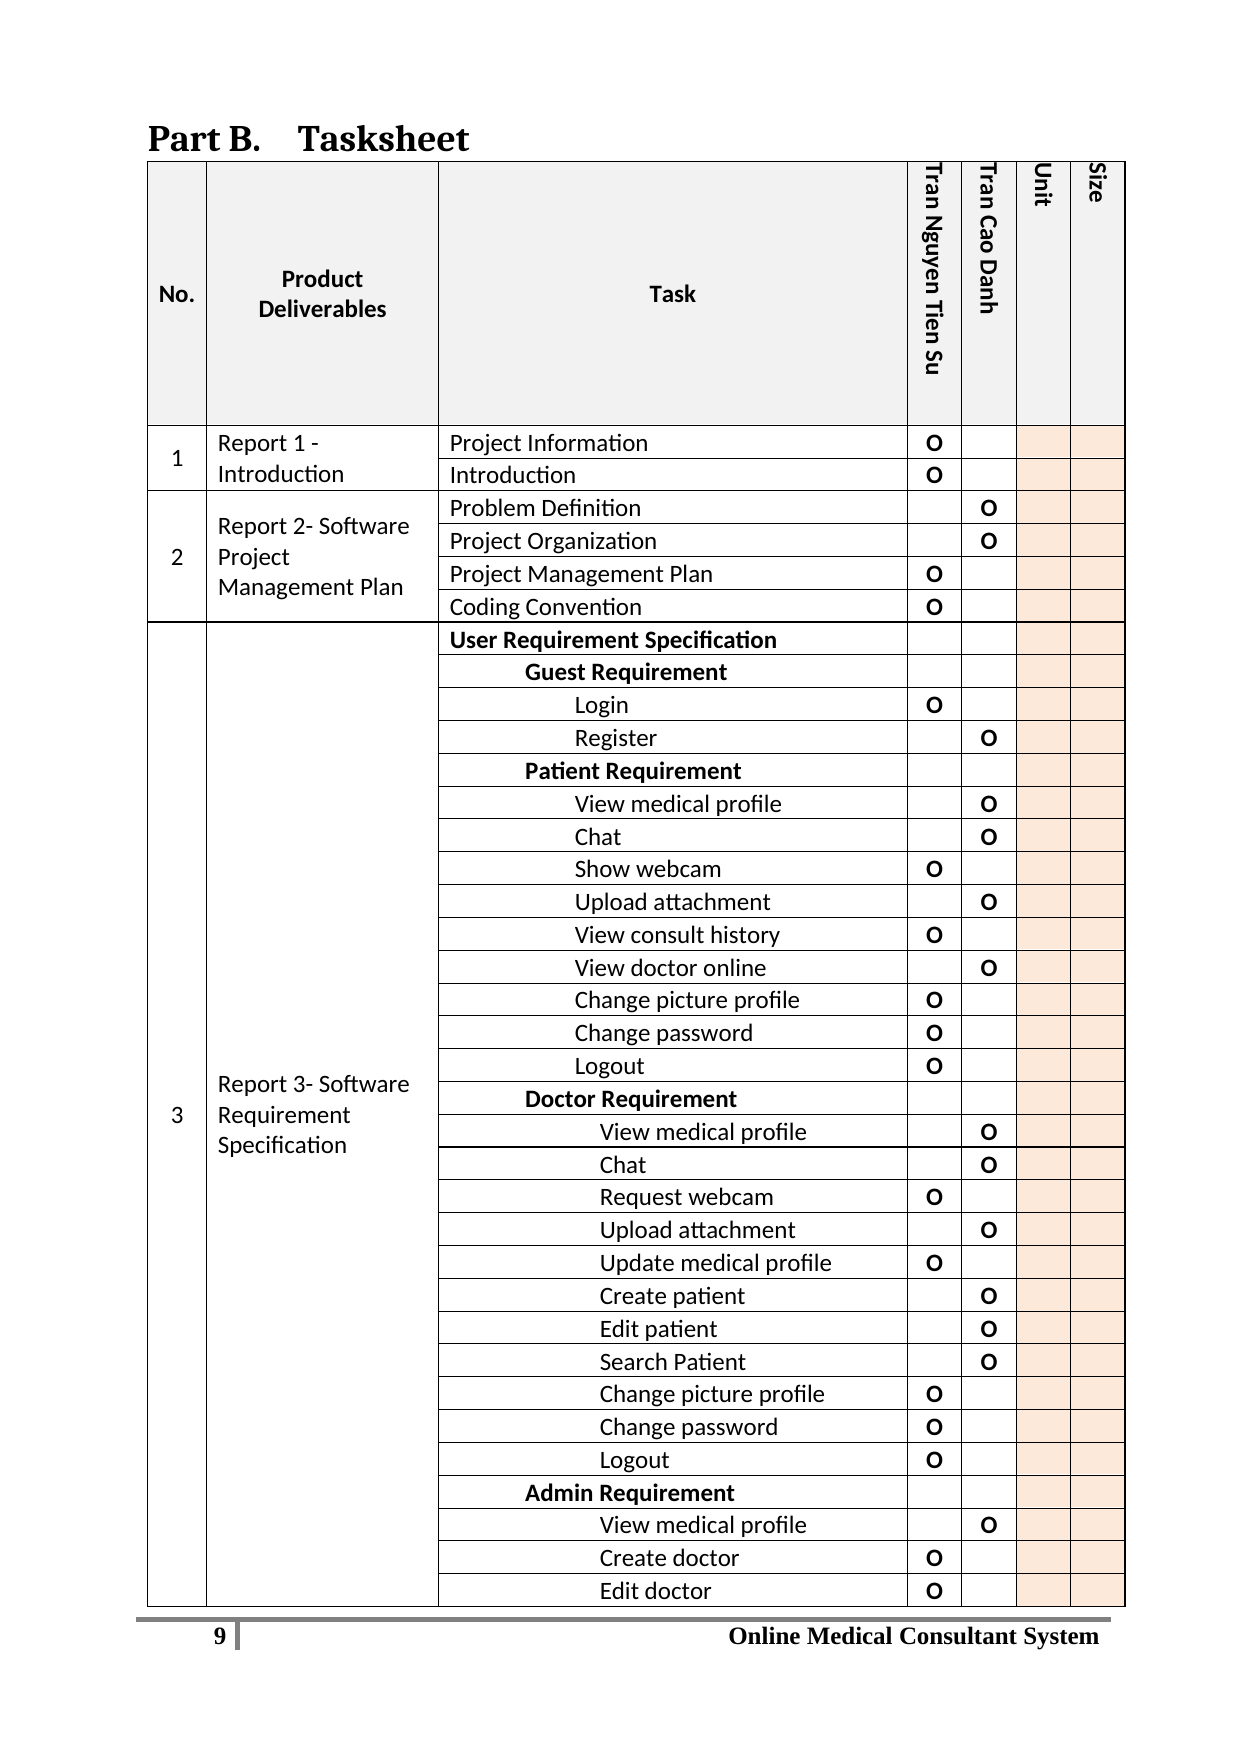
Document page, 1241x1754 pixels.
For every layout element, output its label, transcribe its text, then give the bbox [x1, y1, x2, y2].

table_cell Request webcam [439, 1180, 907, 1212]
table_cell [908, 1279, 961, 1311]
table_cell [1071, 819, 1124, 851]
table_cell [1071, 885, 1124, 917]
table_cell [962, 1541, 1016, 1573]
table_cell O [962, 1213, 1016, 1245]
table_cell [1071, 557, 1124, 589]
table_cell Create patient [439, 1279, 907, 1311]
table_cell O [908, 918, 961, 949]
table_cell O [908, 688, 961, 720]
table_cell O [908, 557, 961, 589]
table_cell Logout [439, 1443, 907, 1474]
table_cell [1017, 787, 1070, 818]
table_cell [1071, 754, 1124, 786]
table_cell [908, 1082, 961, 1114]
table_cell O [908, 426, 961, 457]
table_cell O [908, 1049, 961, 1081]
table_cell [962, 1180, 1016, 1212]
table_cell [962, 852, 1016, 884]
table_cell View doctor online [439, 951, 907, 982]
table_cell O [962, 1148, 1016, 1179]
table_cell [962, 918, 1016, 949]
table_cell View medical profile [439, 1115, 907, 1146]
table_cell [1071, 491, 1124, 523]
table_cell [908, 721, 961, 753]
table_cell [1071, 1312, 1124, 1343]
table_cell [962, 590, 1016, 621]
table_cell [962, 1574, 1016, 1606]
table_cell O [962, 819, 1016, 851]
table_cell O [962, 885, 1016, 917]
table_cell [1017, 918, 1070, 949]
table_cell [1071, 918, 1124, 949]
table_cell [962, 1016, 1016, 1048]
table_cell Upload attachment [439, 885, 907, 917]
table_cell O [908, 1443, 961, 1474]
table_cell Doctor Requirement [439, 1082, 907, 1114]
table_cell [1071, 721, 1124, 753]
table_cell [1017, 491, 1070, 523]
table_cell Upload attachment [439, 1213, 907, 1245]
table_cell [1071, 1148, 1124, 1179]
table_cell [962, 1377, 1016, 1409]
table_cell [1071, 787, 1124, 818]
table_cell [1017, 1541, 1070, 1573]
table_cell [908, 754, 961, 786]
table_cell Edit patient [439, 1312, 907, 1343]
table_cell Change password [439, 1016, 907, 1048]
table_cell [1071, 1246, 1124, 1278]
table_cell [962, 1049, 1016, 1081]
table_cell [1071, 426, 1124, 457]
table_cell Report 1 - Introduction [207, 426, 438, 490]
table_cell [908, 885, 961, 917]
table_cell [908, 1476, 961, 1507]
table_cell [1071, 623, 1124, 654]
table_cell [1017, 1344, 1070, 1376]
table_cell Coding Convention [439, 590, 907, 621]
table_cell [1017, 852, 1070, 884]
table_cell Change picture profile [439, 984, 907, 1015]
table_cell [1017, 590, 1070, 621]
table_cell [908, 1344, 961, 1376]
table_cell O [908, 1180, 961, 1212]
table_cell Change picture profile [439, 1377, 907, 1409]
table_cell [1071, 1279, 1124, 1311]
table_cell [962, 459, 1016, 490]
table_cell [908, 623, 961, 654]
table_cell O [962, 1115, 1016, 1146]
table_cell Change password [439, 1410, 907, 1442]
table_cell Project Information [439, 426, 907, 457]
table_cell [1017, 1476, 1070, 1507]
table_cell User Requirement Specification [439, 623, 907, 654]
table_cell O [908, 1246, 961, 1278]
table_cell O [962, 1344, 1016, 1376]
table_cell 2 [148, 491, 206, 621]
table_header Tran Cao Danh [962, 162, 1016, 424]
table_cell O [908, 852, 961, 884]
table_cell O [908, 984, 961, 1015]
table_cell [962, 557, 1016, 589]
table_cell [908, 524, 961, 556]
table_cell [1017, 1377, 1070, 1409]
table_cell [1017, 623, 1070, 654]
table_cell [1071, 1377, 1124, 1409]
table_cell [1071, 1344, 1124, 1376]
table_cell O [962, 1279, 1016, 1311]
table_cell [1071, 1115, 1124, 1146]
table_cell [1071, 590, 1124, 621]
table_cell [1017, 1443, 1070, 1474]
table_cell [1071, 655, 1124, 687]
table_header Tran Nguyen Tien Su [908, 162, 961, 424]
table_cell [1071, 688, 1124, 720]
table_cell [1017, 1509, 1070, 1540]
table_cell [1071, 1443, 1124, 1474]
table_cell [1017, 557, 1070, 589]
table_cell O [908, 1574, 961, 1606]
table_cell [1017, 655, 1070, 687]
table_cell O [908, 1377, 961, 1409]
table_cell O [962, 1312, 1016, 1343]
table_cell [1071, 1574, 1124, 1606]
table_cell [908, 1312, 961, 1343]
table_cell [1017, 885, 1070, 917]
table_cell [1017, 754, 1070, 786]
table_cell O [908, 459, 961, 490]
table_cell Admin Requirement [439, 1476, 907, 1507]
table_cell [962, 623, 1016, 654]
table_cell [962, 688, 1016, 720]
table_cell Project Management Plan [439, 557, 907, 589]
table_cell [908, 1509, 961, 1540]
table_cell [1071, 1410, 1124, 1442]
subtitle Tasksheet [148, 118, 1122, 161]
table_cell O [908, 1541, 961, 1573]
table_cell [1017, 721, 1070, 753]
table_cell View medical profile [439, 787, 907, 818]
table_cell [962, 1246, 1016, 1278]
table_cell [1071, 1049, 1124, 1081]
table_cell Patient Requirement [439, 754, 907, 786]
table_header No. [148, 162, 206, 424]
table_cell Show webcam [439, 852, 907, 884]
table_cell [1071, 459, 1124, 490]
table_cell [1017, 688, 1070, 720]
table_cell View medical profile [439, 1509, 907, 1540]
table_cell O [962, 491, 1016, 523]
table_cell [908, 1148, 961, 1179]
table_cell Edit doctor [439, 1574, 907, 1606]
table_cell Create doctor [439, 1541, 907, 1573]
table_cell Logout [439, 1049, 907, 1081]
table_cell O [962, 524, 1016, 556]
table_cell O [962, 721, 1016, 753]
table_cell 3 [148, 623, 206, 1606]
table_cell Introduction [439, 459, 907, 490]
table_cell [908, 787, 961, 818]
table_cell [1017, 1279, 1070, 1311]
table_cell Report 3- Software Requirement Specification [207, 623, 438, 1606]
table_cell [1071, 1509, 1124, 1540]
table_cell [1017, 1410, 1070, 1442]
table_cell Chat [439, 819, 907, 851]
table_cell O [962, 787, 1016, 818]
table_cell [1017, 1049, 1070, 1081]
table_header Product Deliverables [207, 162, 438, 424]
table_cell [962, 426, 1016, 457]
table_cell [1071, 1180, 1124, 1212]
table_cell [908, 491, 961, 523]
table_cell [908, 951, 961, 982]
table_cell [1017, 1312, 1070, 1343]
table_header Size [1071, 162, 1124, 424]
table_cell [908, 655, 961, 687]
table_cell [1017, 819, 1070, 851]
table_cell [962, 984, 1016, 1015]
table_cell [1017, 1246, 1070, 1278]
table_cell [1071, 852, 1124, 884]
table_cell O [908, 590, 961, 621]
table_cell [962, 754, 1016, 786]
table_cell [1017, 1016, 1070, 1048]
table_cell Problem Definition [439, 491, 907, 523]
table_cell [1017, 426, 1070, 457]
table_cell Guest Requirement [439, 655, 907, 687]
table_cell [1017, 459, 1070, 490]
table_cell Chat [439, 1148, 907, 1179]
table_cell [1017, 1180, 1070, 1212]
table_cell [962, 1443, 1016, 1474]
table_cell [1071, 1016, 1124, 1048]
table_cell [1071, 524, 1124, 556]
table_cell [1017, 1082, 1070, 1114]
table_cell [1017, 951, 1070, 982]
table_cell [1017, 984, 1070, 1015]
table_cell [1071, 951, 1124, 982]
table_cell [1071, 984, 1124, 1015]
table_cell O [908, 1016, 961, 1048]
table_cell Update medical profile [439, 1246, 907, 1278]
table_cell [1017, 1213, 1070, 1245]
table_cell Login [439, 688, 907, 720]
table_cell Report 2- Software Project Management Plan [207, 491, 438, 621]
table_cell [962, 1476, 1016, 1507]
table_cell Search Patient [439, 1344, 907, 1376]
table_header Unit [1017, 162, 1070, 424]
table_cell [1071, 1082, 1124, 1114]
table_cell [962, 1410, 1016, 1442]
table_cell Project Organization [439, 524, 907, 556]
table_header Task [439, 162, 907, 424]
table_cell [962, 1082, 1016, 1114]
table_cell [1017, 524, 1070, 556]
table_cell O [962, 951, 1016, 982]
table_cell O [908, 1410, 961, 1442]
table_cell 1 [148, 426, 206, 490]
table_cell [962, 655, 1016, 687]
table_cell [908, 1115, 961, 1146]
table_cell [1017, 1148, 1070, 1179]
table_cell Register [439, 721, 907, 753]
table_cell [908, 819, 961, 851]
table_cell [1071, 1476, 1124, 1507]
table_cell [1017, 1115, 1070, 1146]
table_cell [1071, 1213, 1124, 1245]
table_cell [908, 1213, 961, 1245]
table_cell View consult history [439, 918, 907, 949]
table_cell [1071, 1541, 1124, 1573]
table_cell O [962, 1509, 1016, 1540]
table_cell [1017, 1574, 1070, 1606]
